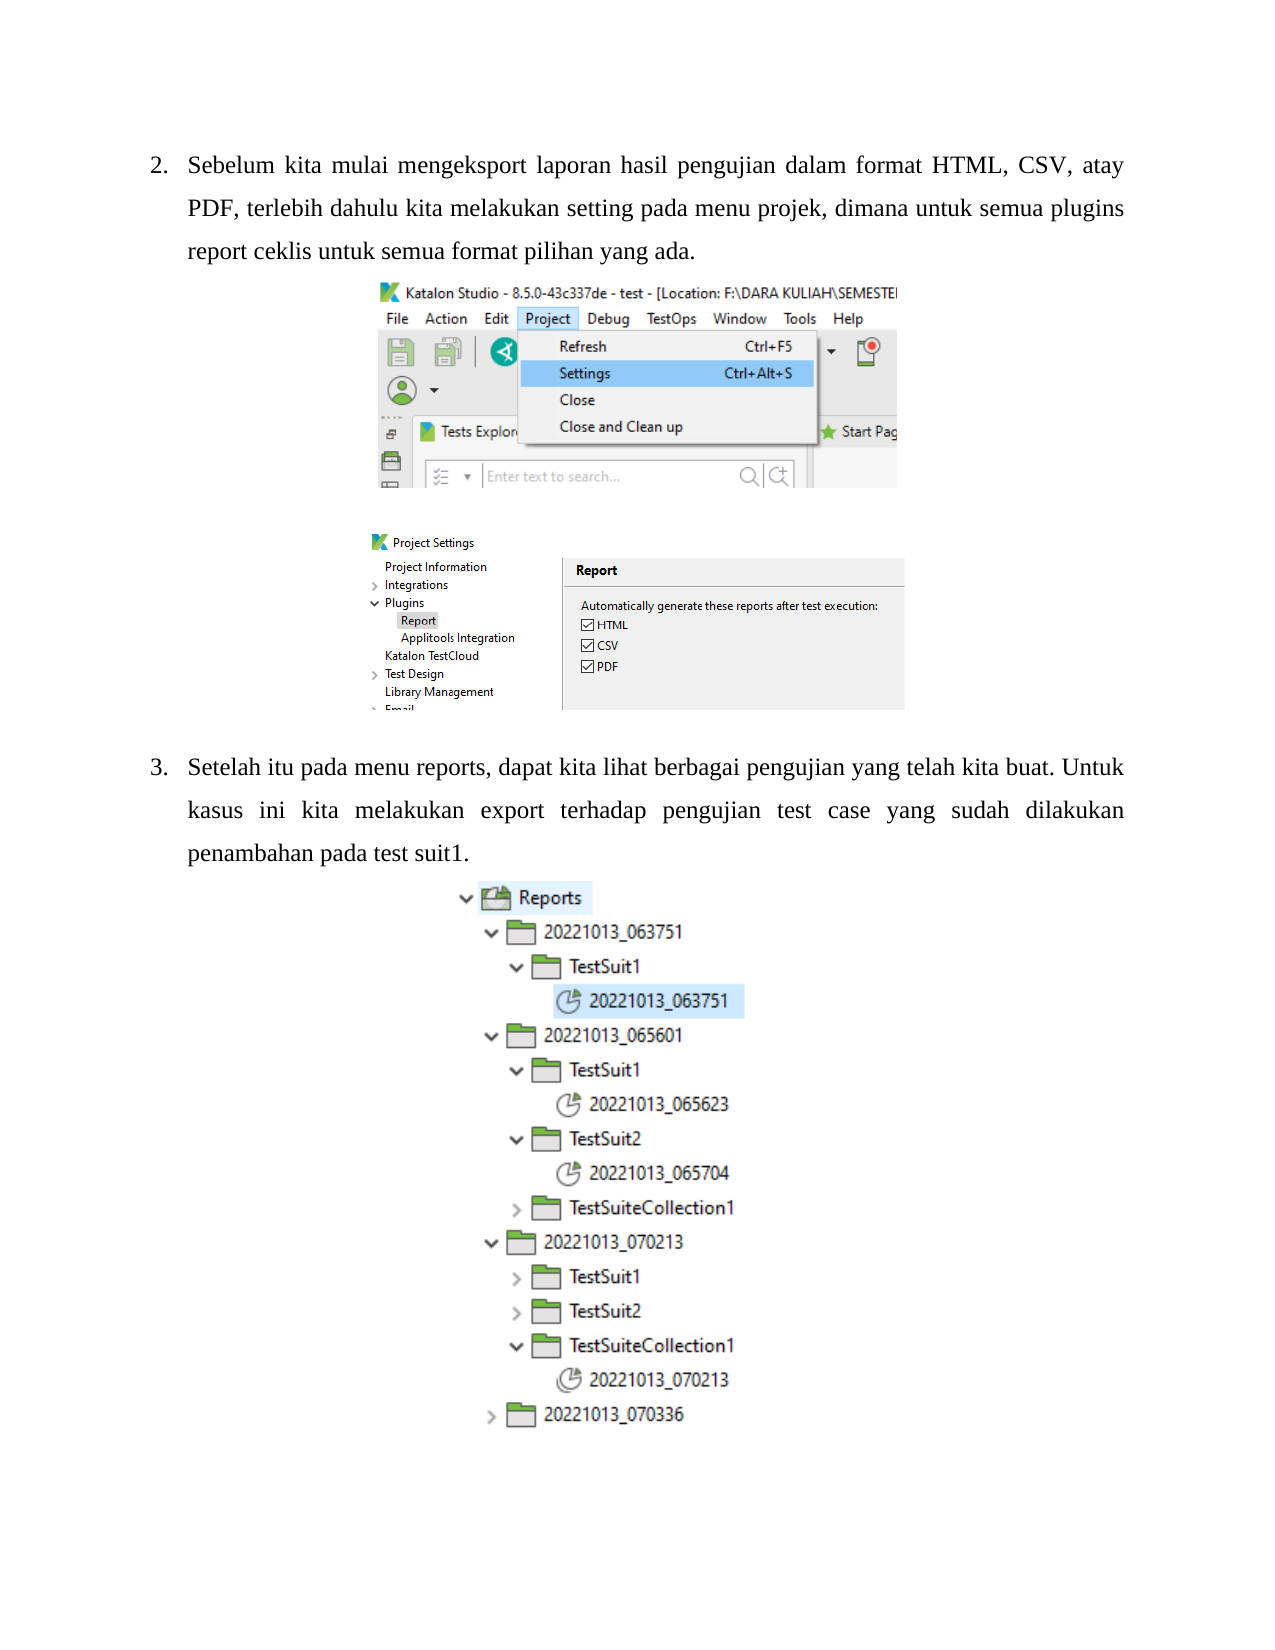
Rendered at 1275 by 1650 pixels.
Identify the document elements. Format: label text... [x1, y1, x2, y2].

list Setelah itu pada menu reports, dapat kita lihat berbagai pengujian yang telah kita buat. Untuk kasus ini kita melakukan export terhadap pengujian test case yang sudah dilakukan penambahan pada test suit1. [150, 752, 1125, 867]
picture [378, 279, 897, 488]
picture [370, 529, 905, 710]
picture [458, 881, 817, 1437]
list Sebelum kita mulai mengeksport laporan hasil pengujian dalam format HTML, CSV, atay PDF, terlebih dahulu kita melakukan setting pada menu projek, dimana untuk semua plugins report ceklis untuk semua format pilihan yang ada. [150, 150, 1125, 265]
